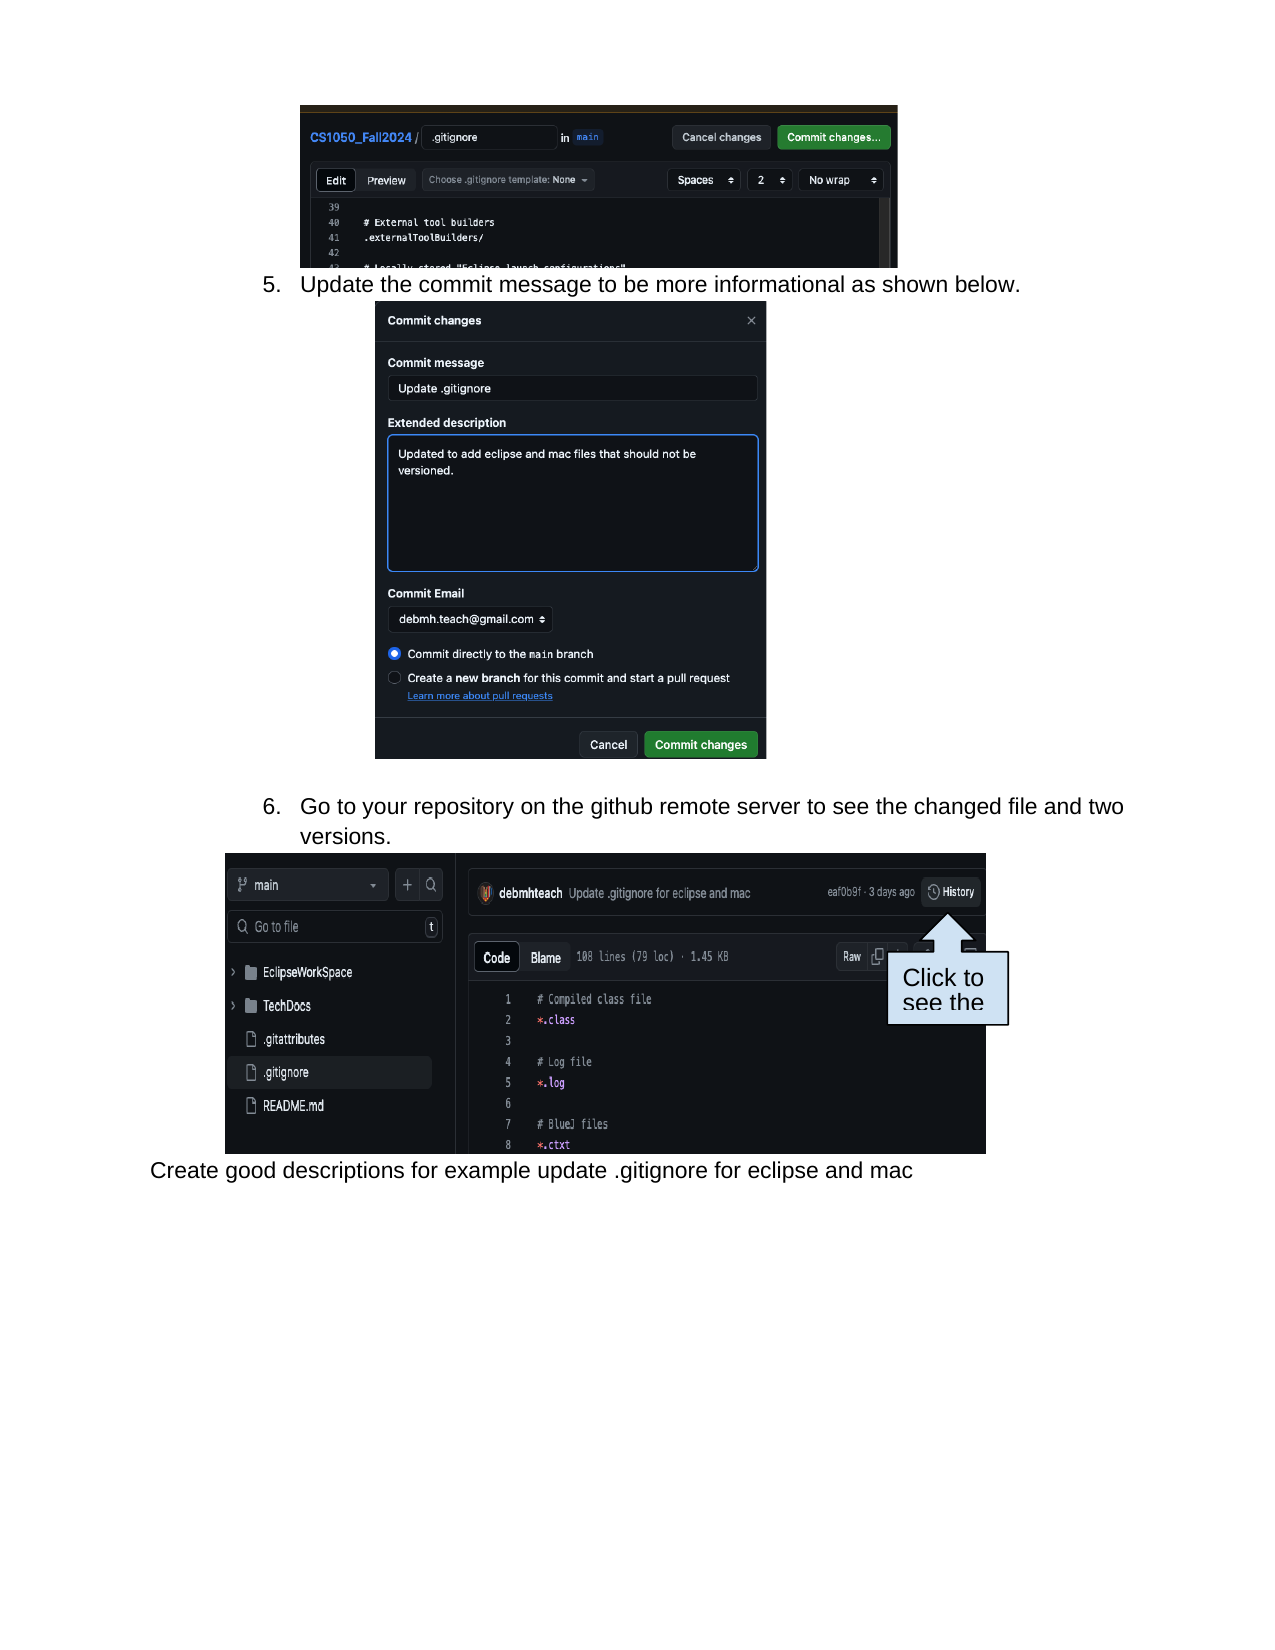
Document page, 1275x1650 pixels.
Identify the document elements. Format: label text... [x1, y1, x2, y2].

picture [300, 105, 898, 268]
list Go to your repository on the github remote server to see the changed file and two versions. [262, 793, 1125, 849]
picture [225, 853, 986, 1154]
list Update the commit message to be more informational as shown below. [262, 271, 1125, 298]
picture [375, 301, 767, 759]
text Create good descriptions for example update .gitignore for eclipse and mac [150, 1157, 1125, 1184]
